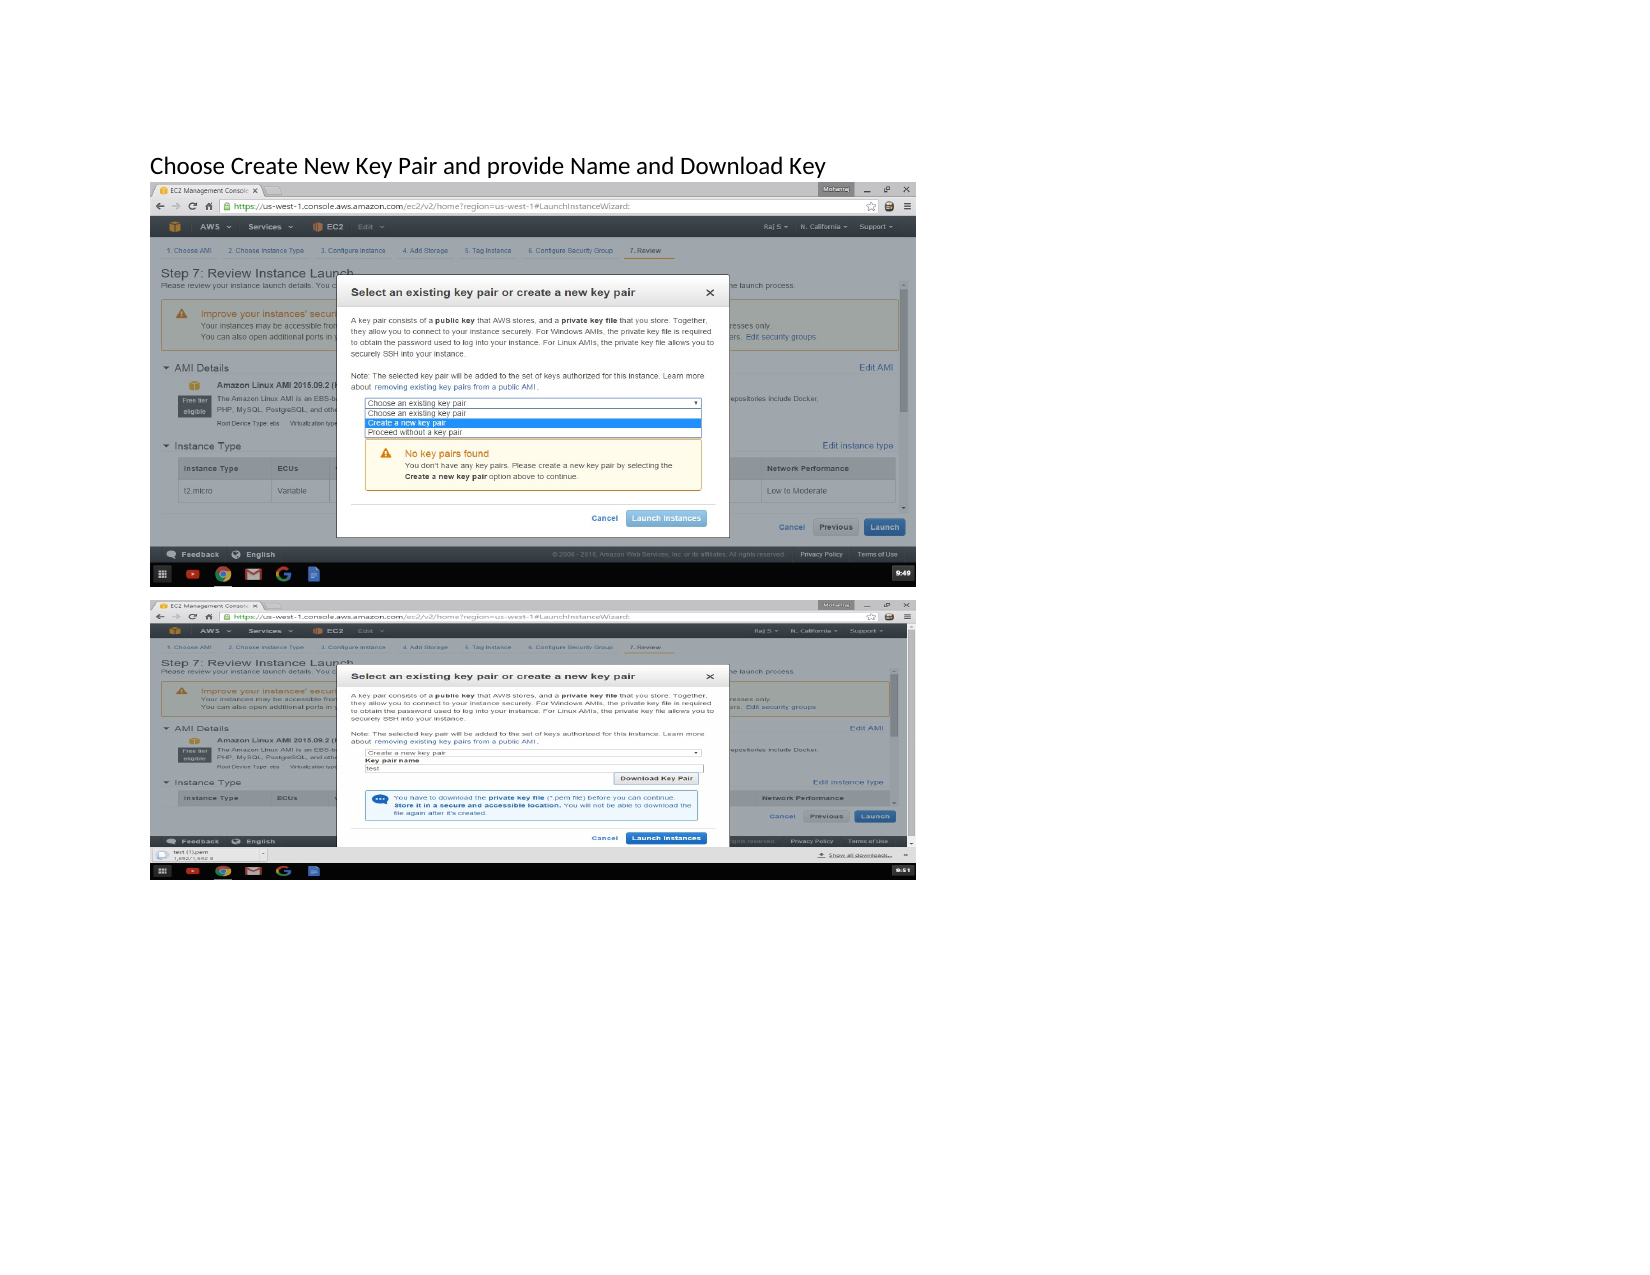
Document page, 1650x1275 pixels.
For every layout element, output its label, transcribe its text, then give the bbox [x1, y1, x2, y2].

picture [150, 182, 916, 587]
picture [150, 600, 916, 880]
